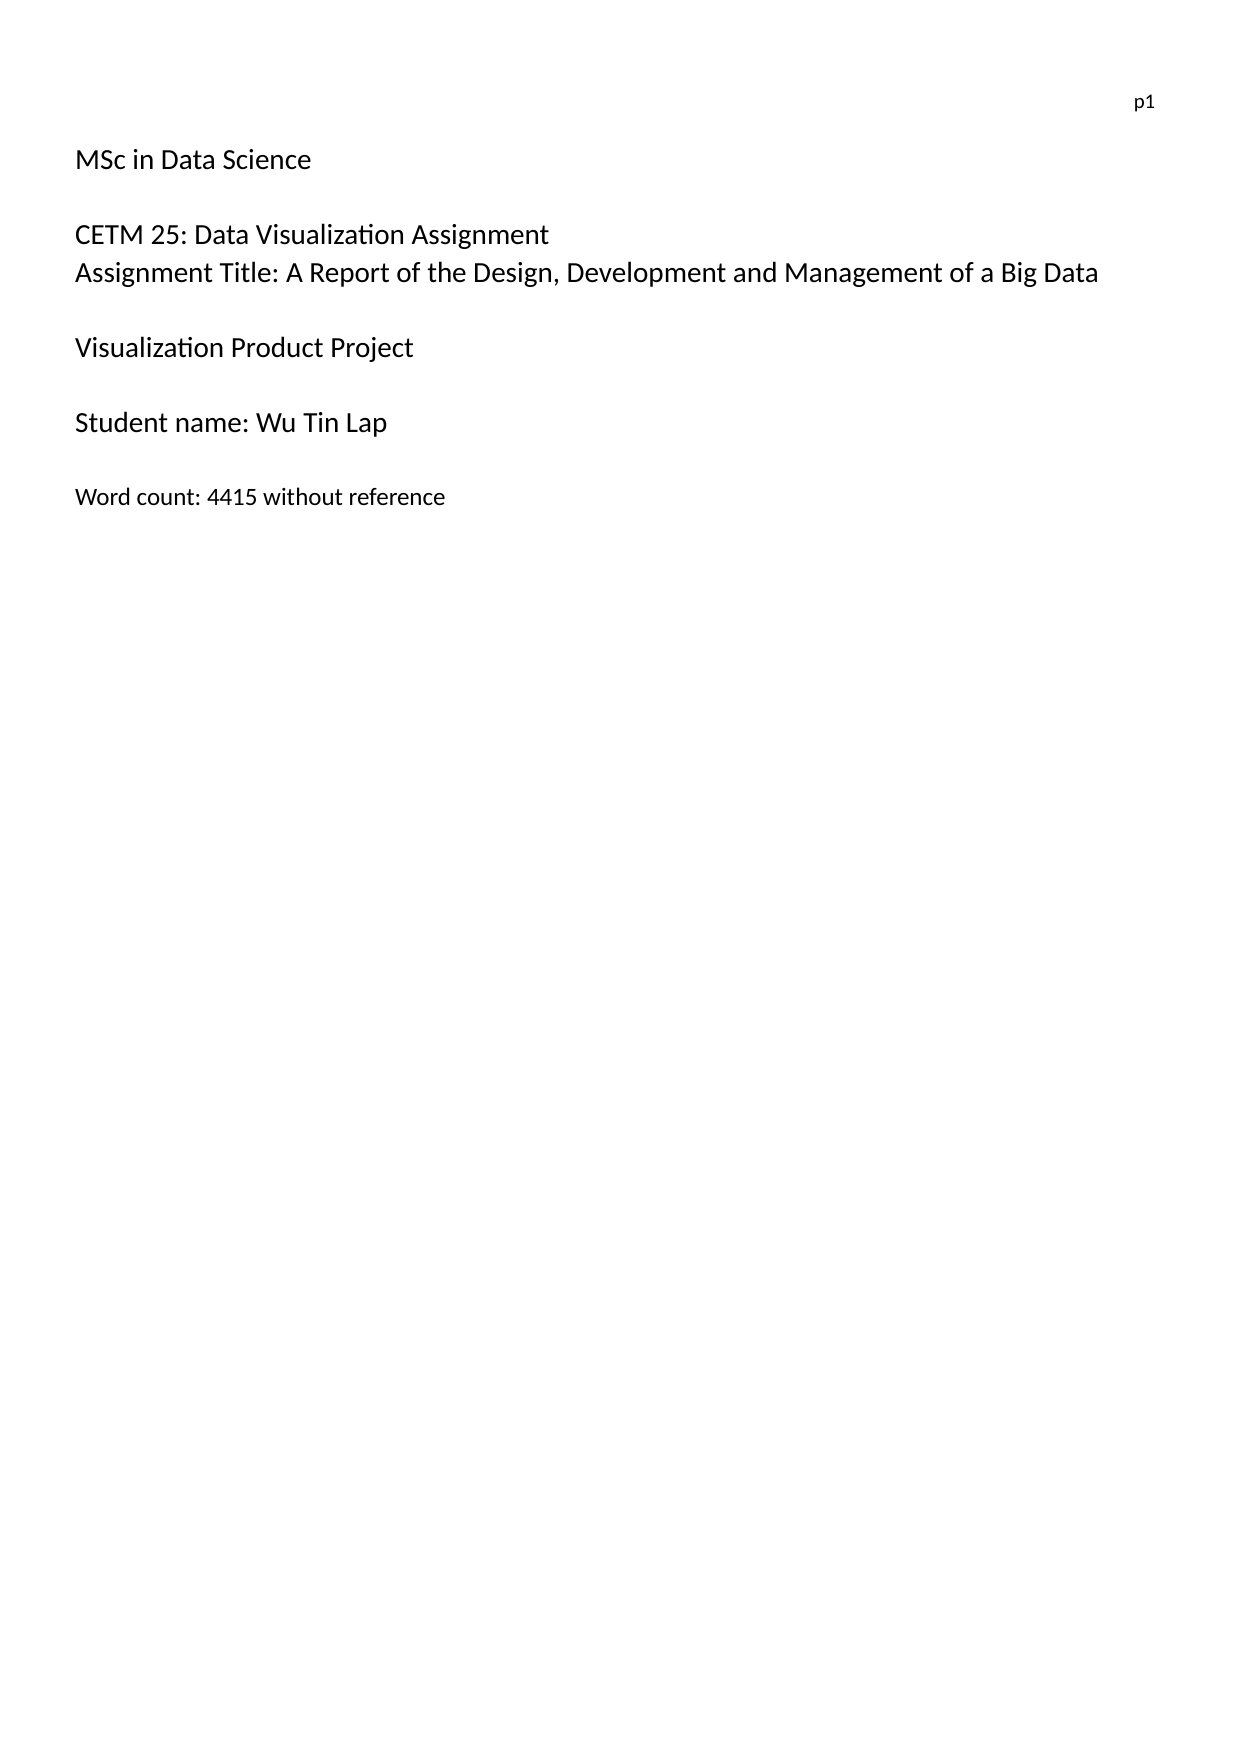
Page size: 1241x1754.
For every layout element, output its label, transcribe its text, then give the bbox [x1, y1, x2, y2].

text Visualization Product Project [75, 328, 1165, 365]
text CETM 25: Data Visualization Assignment [75, 215, 1165, 253]
text Student name: Wu Tin Lap [75, 403, 1165, 440]
text MSc in Data Science [75, 140, 1165, 178]
text Assignment Title: A Report of the Design, Development and Management of a Big Data [75, 253, 1165, 290]
text Word count: 4415 without reference [75, 478, 1165, 515]
